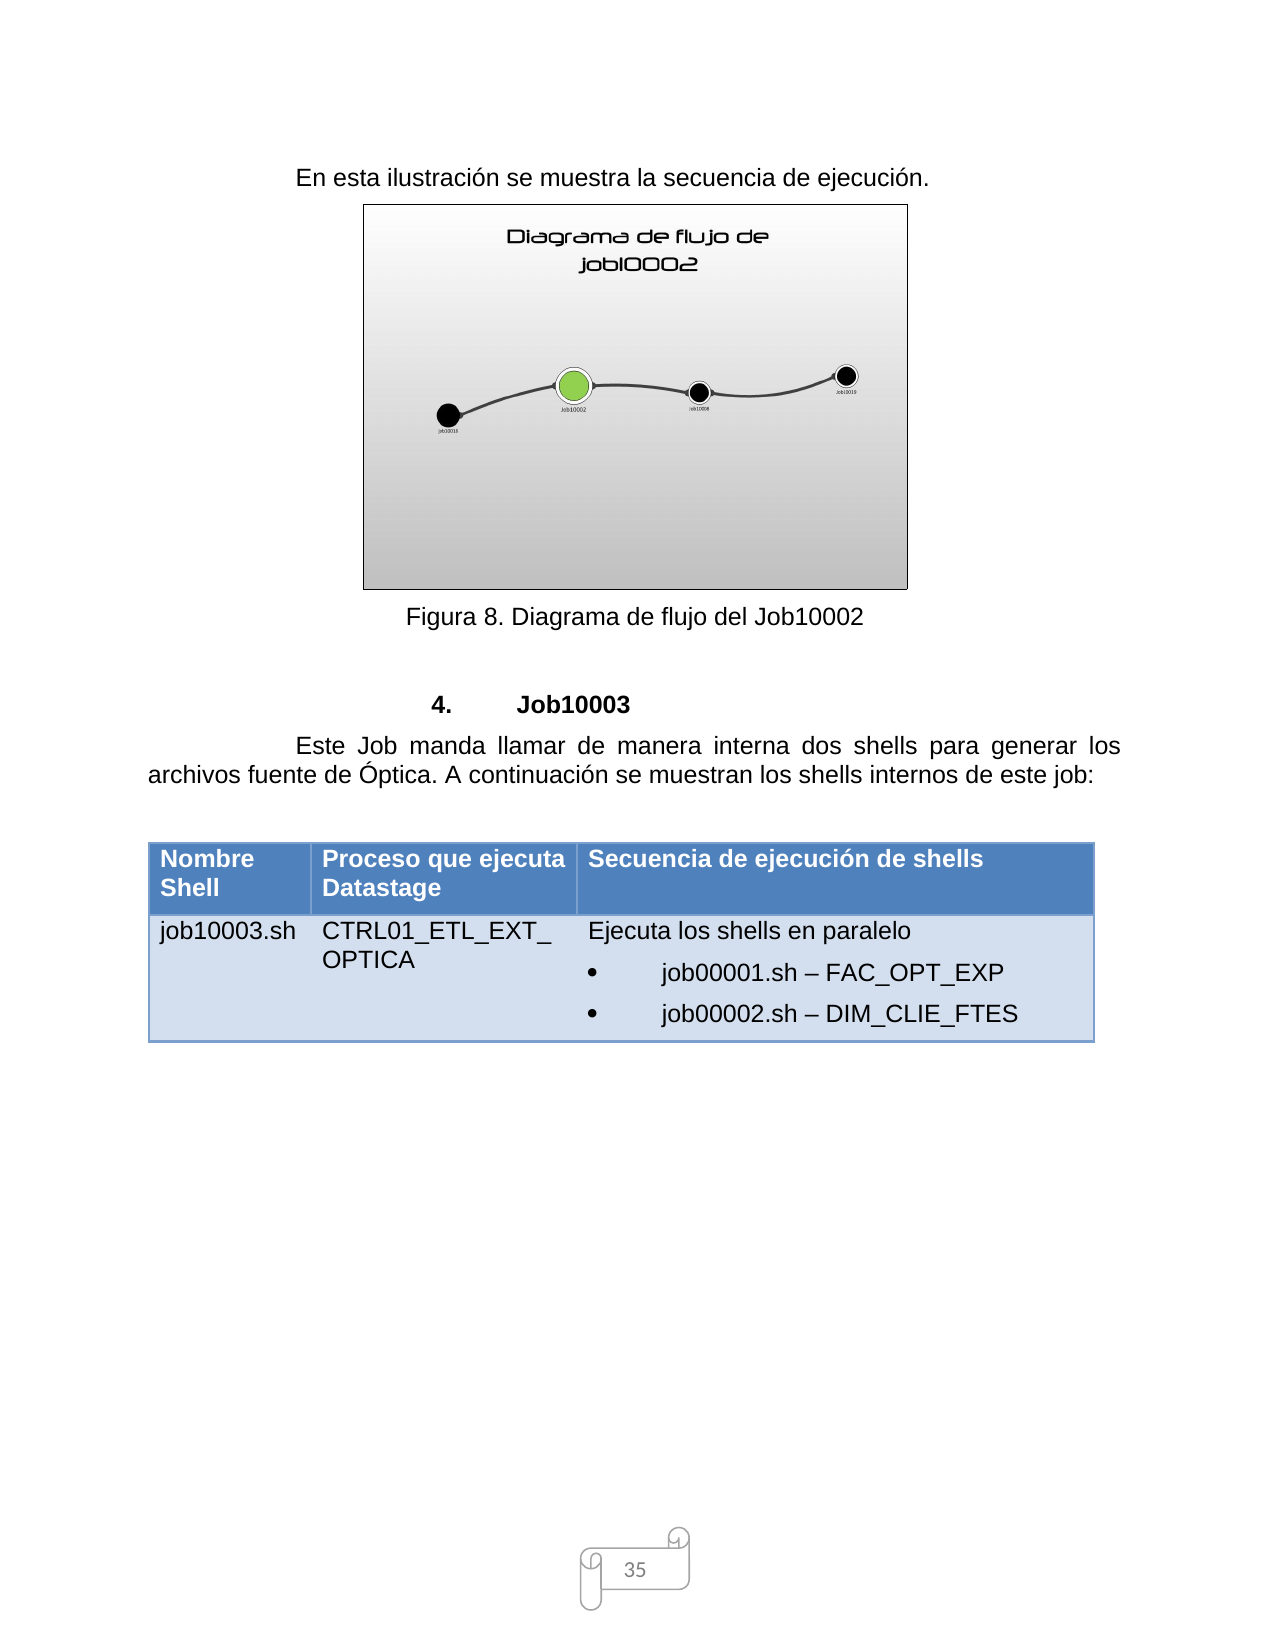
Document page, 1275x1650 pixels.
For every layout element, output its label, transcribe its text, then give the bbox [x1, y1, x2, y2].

table_header Proceso que ejecuta Datastage [312, 844, 576, 914]
table_header Nombre Shell [150, 844, 310, 914]
table_cell Ejecuta los shells en paralelo job00001.sh – FAC_OPT_EXP job00002.sh – DIM_CLIE_FTES [577, 916, 1093, 1040]
text Este Job manda llamar de manera interna dos shells para generar los archivos fuente de Óptica. A continuación se muestran los shells internos de este job: [148, 731, 1122, 788]
table_cell job10003.sh [150, 916, 311, 1040]
table_header Secuencia de ejecución de shells [578, 844, 1093, 914]
text En esta ilustración se muestra la secuencia de ejecución. [148, 162, 1122, 191]
picture [364, 205, 907, 589]
subtitle Job10003 [283, 690, 1122, 718]
text Figura 8. Diagrama de flujo del Job10002 [148, 602, 1122, 630]
table_cell CTRL01_ETL_EXT_OPTICA [311, 916, 577, 1040]
